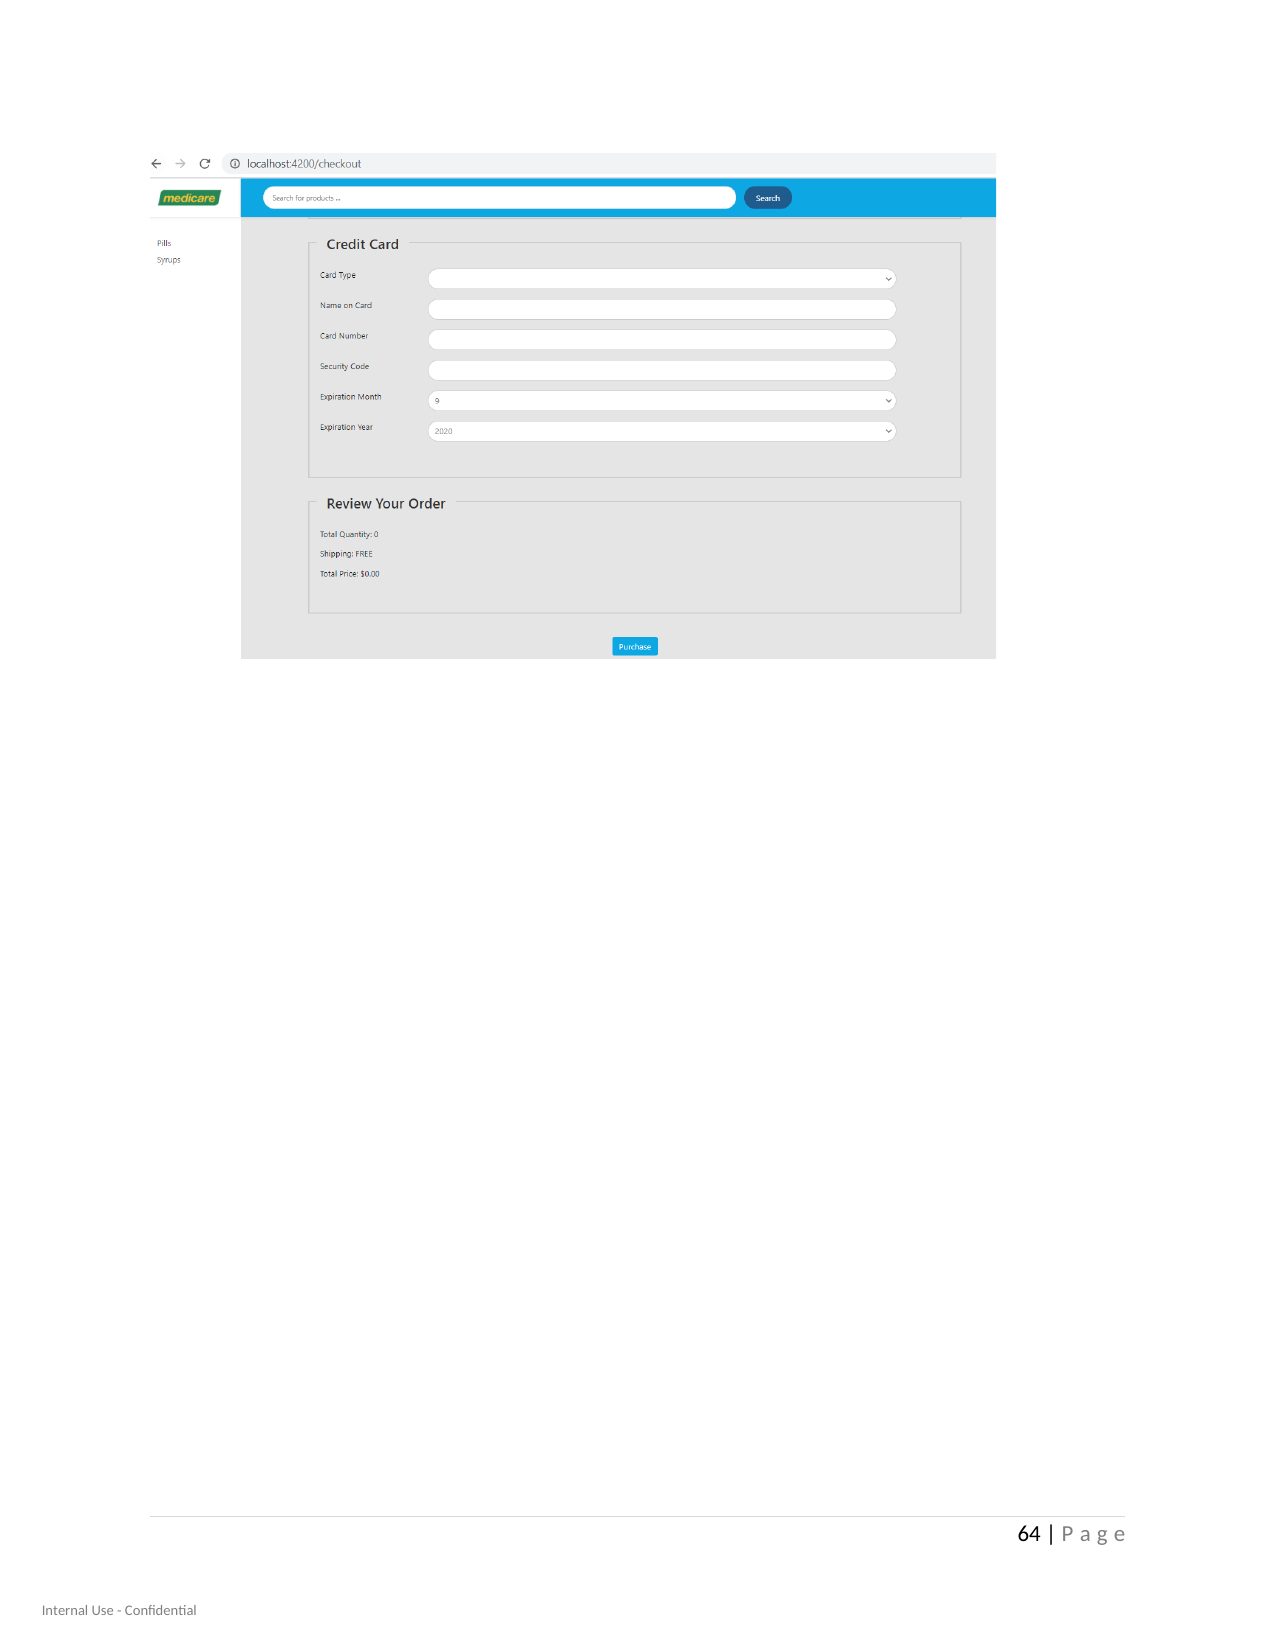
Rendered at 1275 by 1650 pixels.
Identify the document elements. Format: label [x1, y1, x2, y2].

picture [150, 150, 997, 659]
picture [264, 187, 735, 208]
picture [745, 187, 791, 208]
